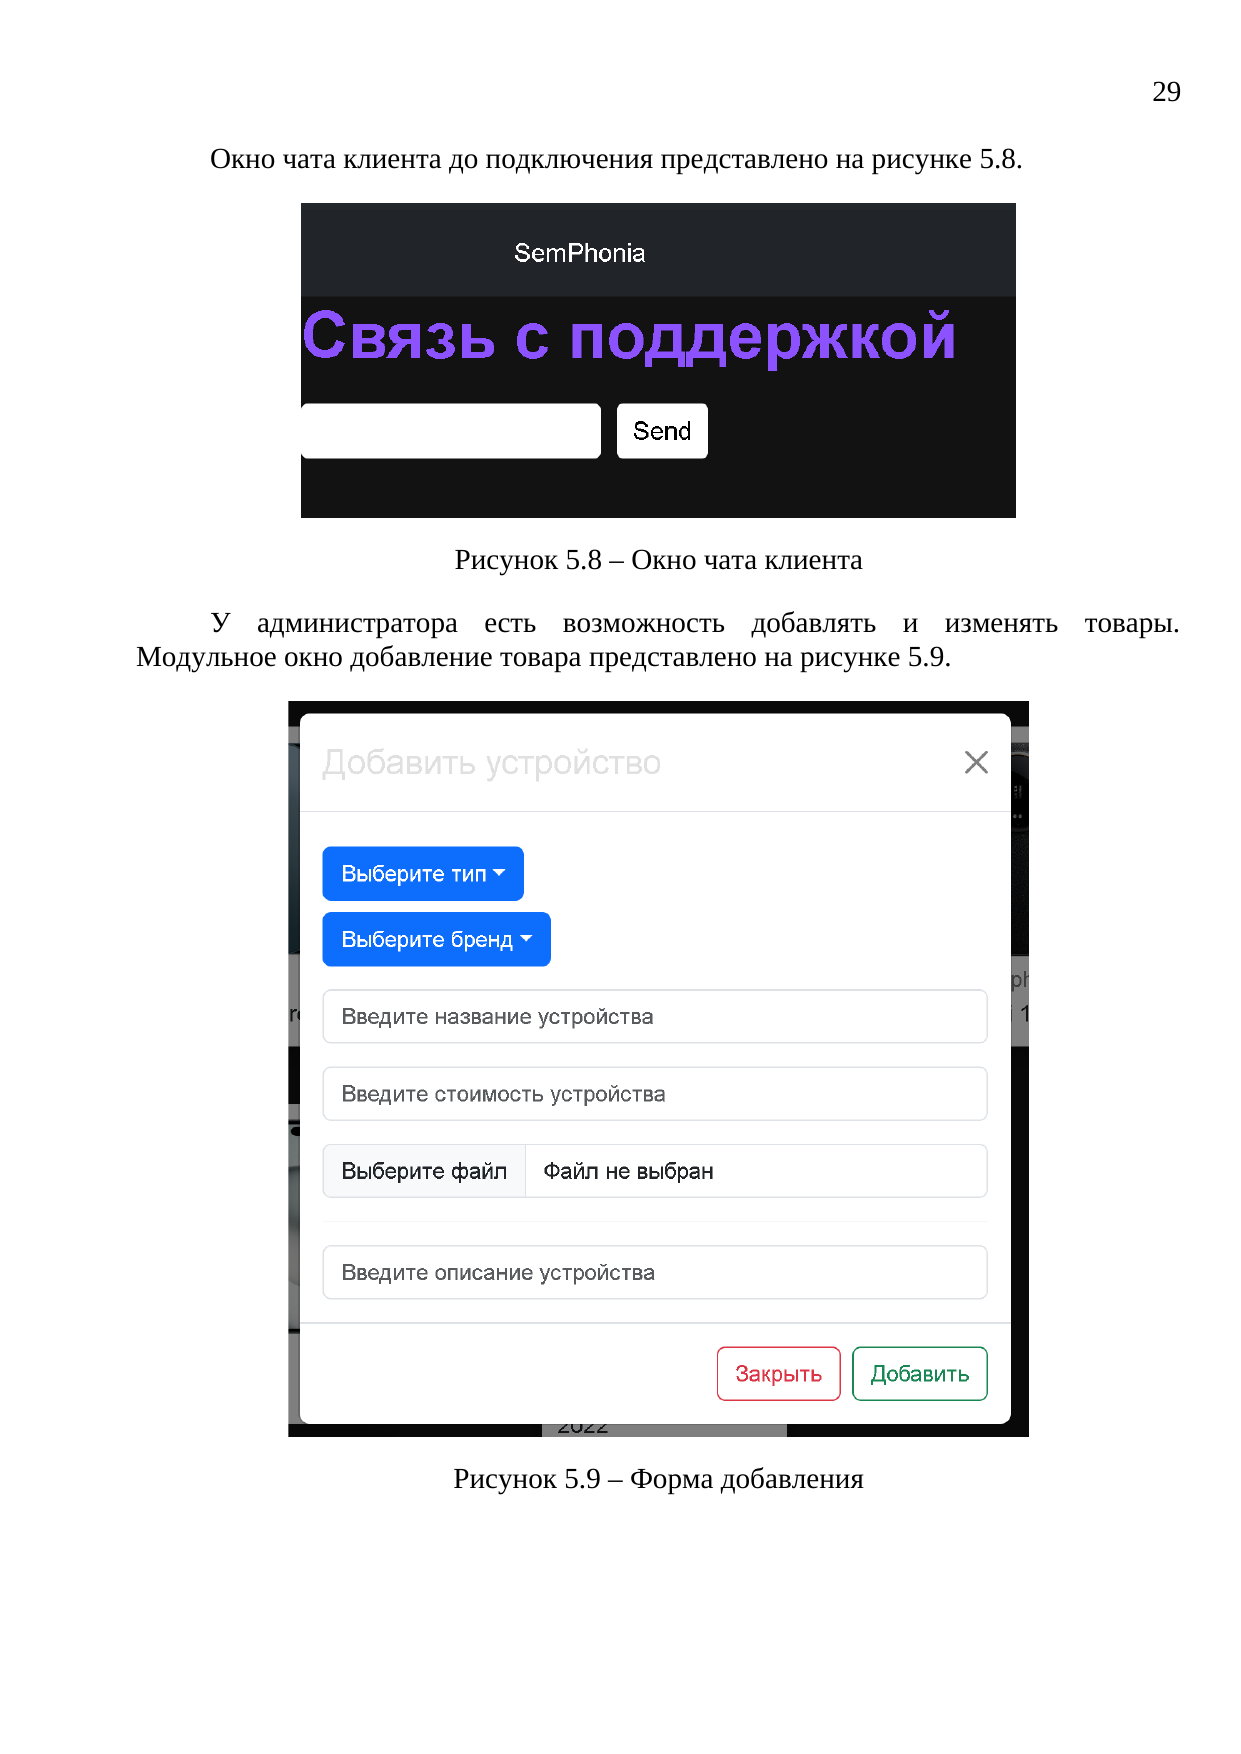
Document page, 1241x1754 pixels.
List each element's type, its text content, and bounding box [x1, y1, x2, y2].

text Рисунок 5.9 – Форма добавления [136, 1461, 1181, 1495]
picture [288, 701, 1029, 1437]
text Рисунок 5.8 – Окно чата клиента [136, 542, 1181, 576]
text У администратора есть возможность добавлять и изменять товары. Модульное окно добавление товара представлено на рисунке 5.9. [136, 605, 1181, 672]
picture [301, 203, 1016, 518]
text Окно чата клиента до подключения представлено на рисунке 5.8. [136, 141, 1181, 174]
